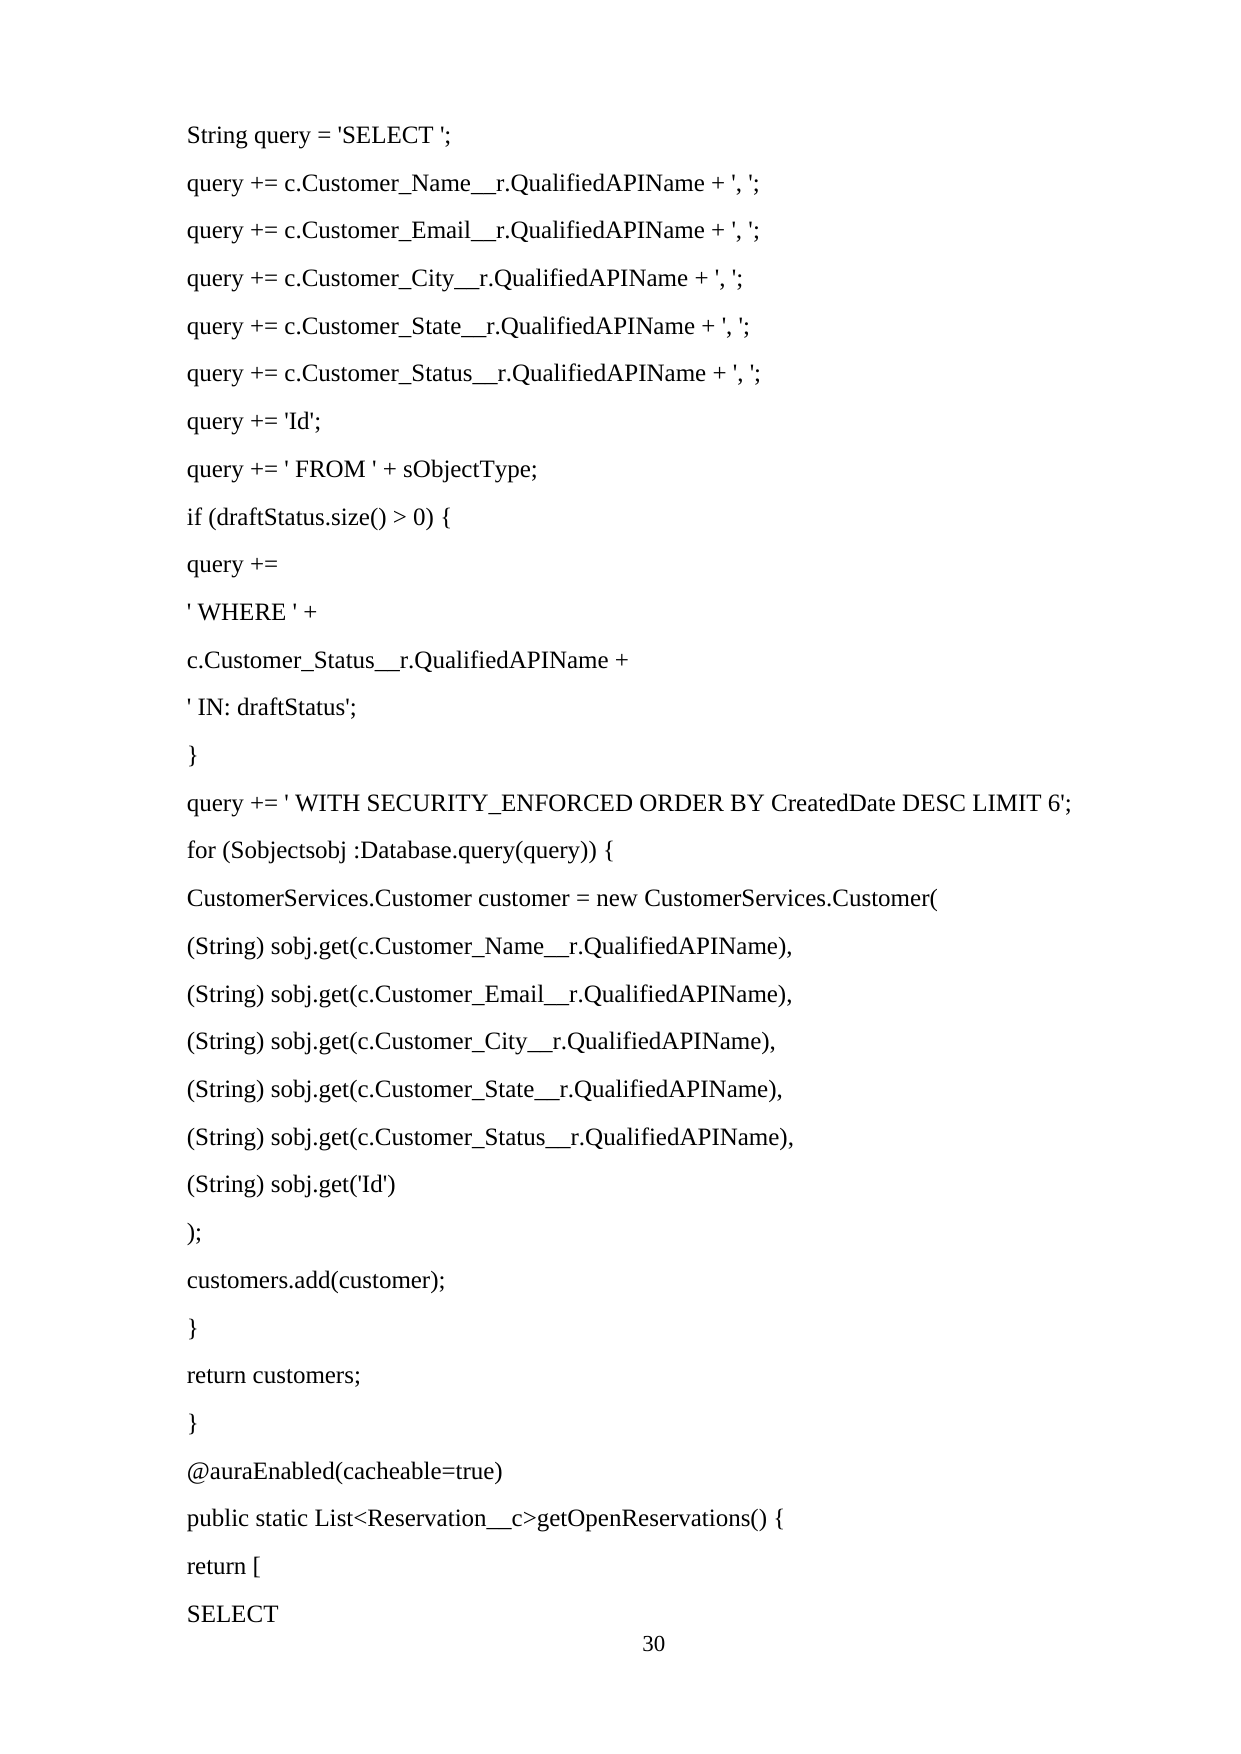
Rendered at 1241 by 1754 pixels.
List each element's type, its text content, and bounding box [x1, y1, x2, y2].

text return [ [187, 1551, 1120, 1580]
text query += ' FROM ' + sObjectType; [187, 454, 1120, 483]
text if (draftStatus.size() > 0) { [187, 502, 1120, 530]
text query += ' WITH SECURITY_ENFORCED ORDER BY CreatedDate DESC LIMIT 6'; [187, 788, 1120, 817]
text query += c.Customer_Name__r.QualifiedAPIName + ', '; [187, 168, 1120, 196]
text for (Sobjectsobj :Database.query(query)) { [187, 836, 1120, 864]
text query += c.Customer_City__r.QualifiedAPIName + ', '; [187, 263, 1120, 292]
text CustomerServices.Customer customer = new CustomerServices.Customer( [187, 883, 1120, 912]
text query += c.Customer_Email__r.QualifiedAPIName + ', '; [187, 215, 1120, 244]
text query += 'Id'; [187, 406, 1120, 435]
text ); [187, 1217, 1120, 1246]
text public static List<Reservation__c>getOpenReservations() { [187, 1503, 1120, 1532]
text ' WHERE ' + [187, 597, 1120, 626]
text query += [187, 549, 1120, 578]
text (String) sobj.get(c.Customer_State__r.QualifiedAPIName), [187, 1074, 1120, 1103]
text (String) sobj.get('Id') [187, 1169, 1120, 1198]
text (String) sobj.get(c.Customer_Name__r.QualifiedAPIName), [187, 931, 1120, 960]
text (String) sobj.get(c.Customer_City__r.QualifiedAPIName), [187, 1026, 1120, 1055]
text return customers; [187, 1360, 1120, 1389]
text query += c.Customer_State__r.QualifiedAPIName + ', '; [187, 311, 1120, 339]
text } [187, 740, 1120, 769]
text ' IN: draftStatus'; [187, 692, 1120, 721]
text SELECT [187, 1599, 1120, 1628]
text @auraEnabled(cacheable=true) [187, 1456, 1120, 1484]
text } [187, 1313, 1120, 1341]
text (String) sobj.get(c.Customer_Status__r.QualifiedAPIName), [187, 1122, 1120, 1151]
text (String) sobj.get(c.Customer_Email__r.QualifiedAPIName), [187, 979, 1120, 1007]
text String query = 'SELECT '; [187, 120, 1120, 149]
text } [187, 1408, 1120, 1437]
text query += c.Customer_Status__r.QualifiedAPIName + ', '; [187, 358, 1120, 387]
text c.Customer_Status__r.QualifiedAPIName + [187, 645, 1120, 673]
text customers.add(customer); [187, 1265, 1120, 1294]
